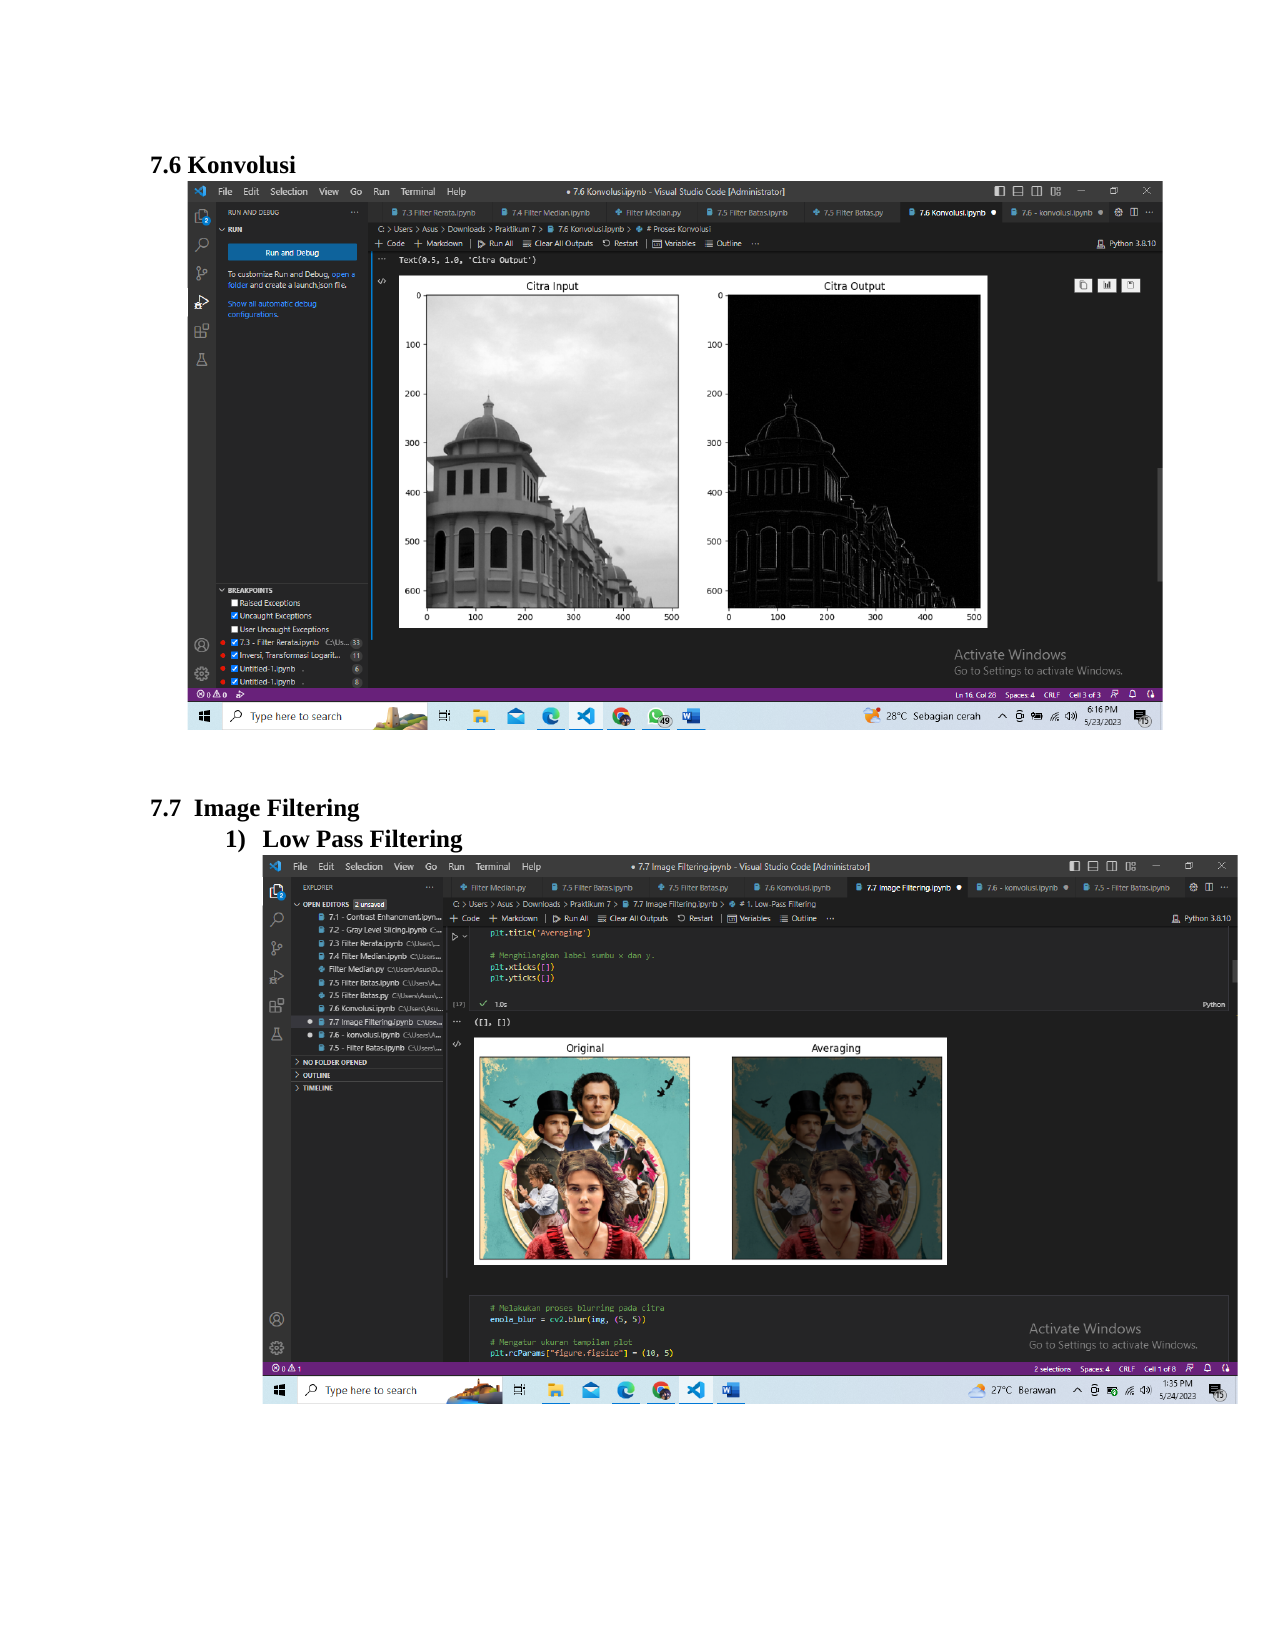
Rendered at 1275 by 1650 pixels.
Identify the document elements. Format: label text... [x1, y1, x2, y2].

picture [262, 855, 1238, 1404]
list Konvolusi [150, 150, 1125, 179]
list Low Pass Filtering [225, 824, 1125, 853]
picture [187, 181, 1163, 730]
list Image Filtering [150, 793, 1125, 822]
